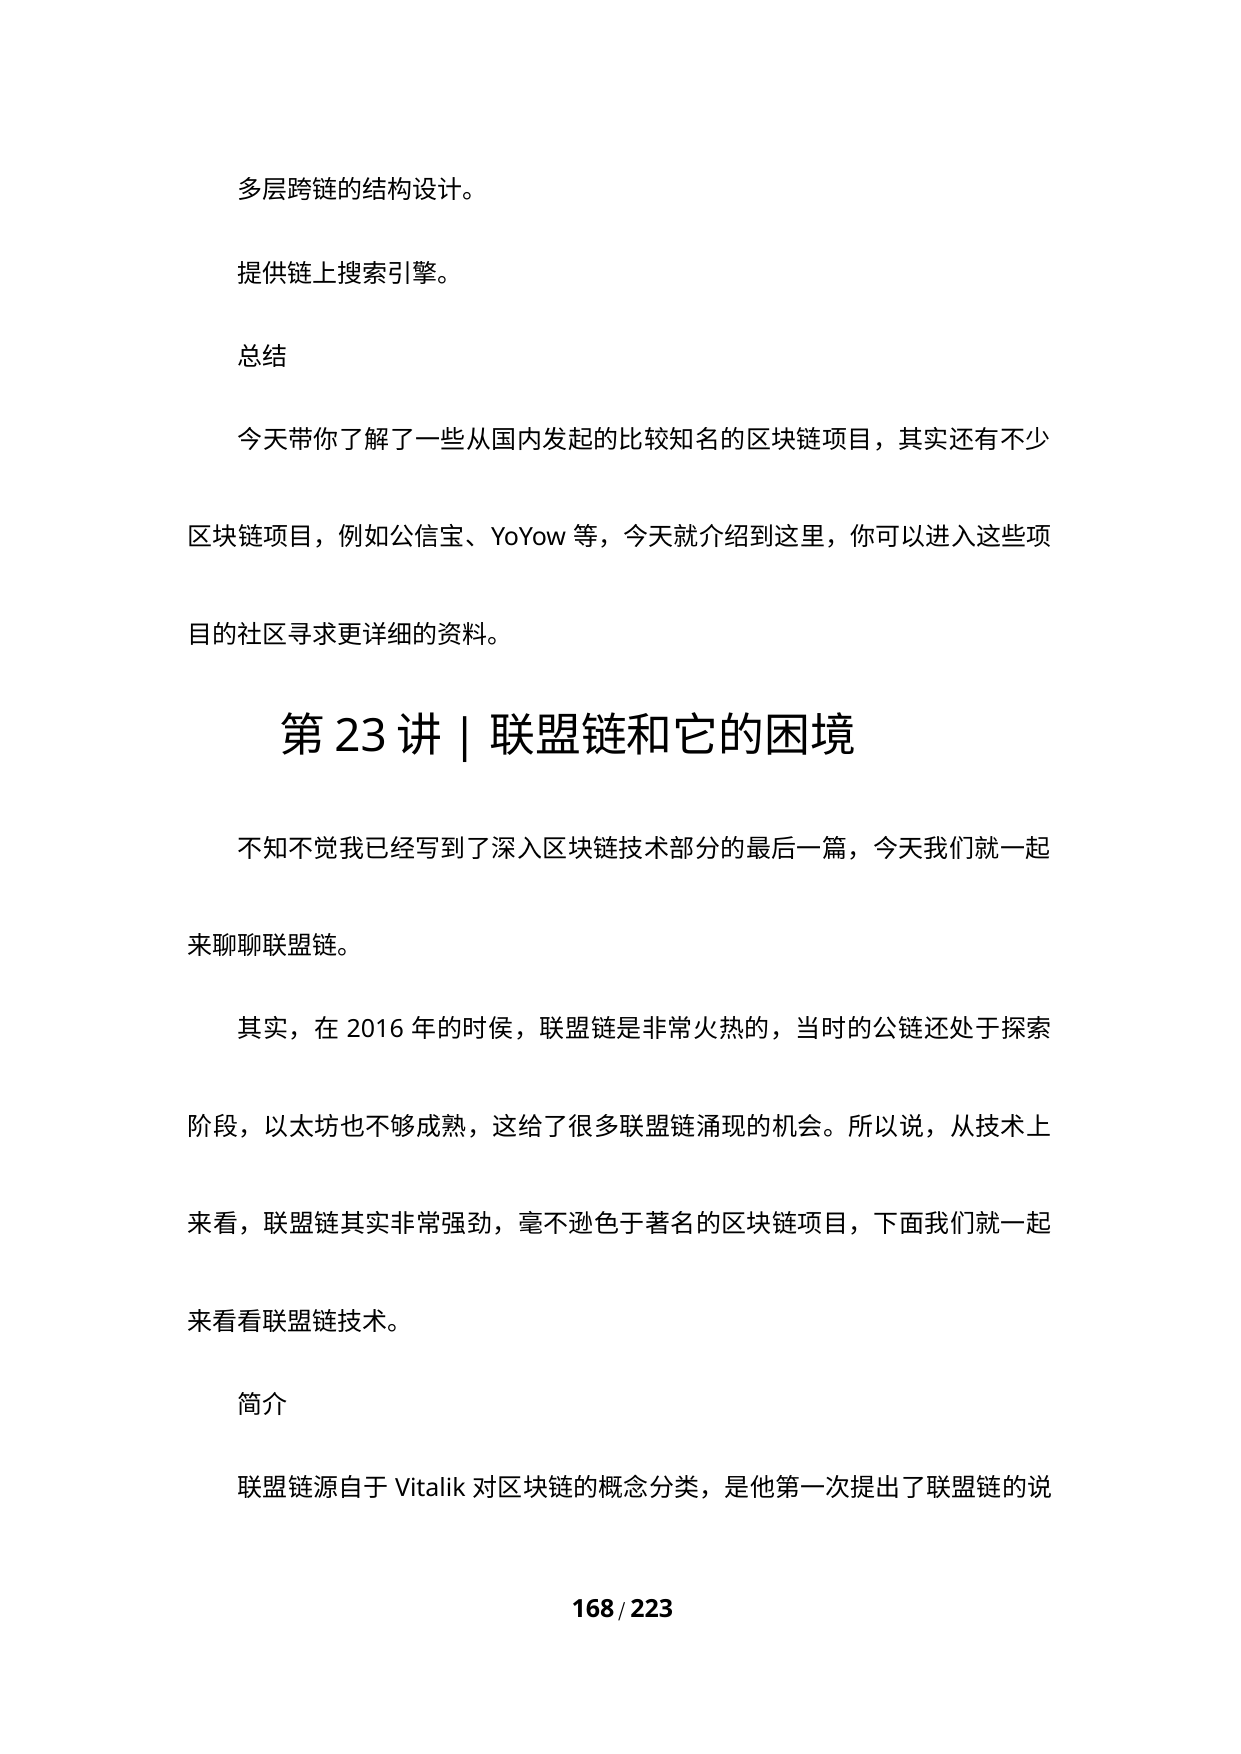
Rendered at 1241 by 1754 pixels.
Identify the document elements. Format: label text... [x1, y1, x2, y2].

text 总结 [187, 322, 1053, 387]
text 第23讲 | 联盟链和它的困境﻿ [187, 683, 1053, 781]
text 简介 [187, 1370, 1053, 1435]
text 多层跨链的结构设计。 [187, 156, 1053, 221]
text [187, 1453, 1053, 1518]
text 今天带你了解了一些从国内发起的比较知名的区块链项目，其实还有不少区块链项目，例如公信宝、YoYow 等，今天就介绍到这里，你可以进入这些项目的社区寻求更详细的资料。 [187, 405, 1053, 665]
text 不知不觉我已经写到了深入区块链技术部分的最后一篇，今天我们就一起来聊聊联盟链。 [187, 814, 1053, 976]
text 其实，在 2016 年的时侯，联盟链是非常火热的，当时的公链还处于探索阶段，以太坊也不够成熟，这给了很多联盟链涌现的机会。所以说，从技术上来看，联盟链其实非常强劲，毫不逊色于著名的区块链项目，下面我们就一起来看看联盟链技术。 [187, 994, 1053, 1352]
text 提供链上搜索引擎。 [187, 239, 1053, 304]
